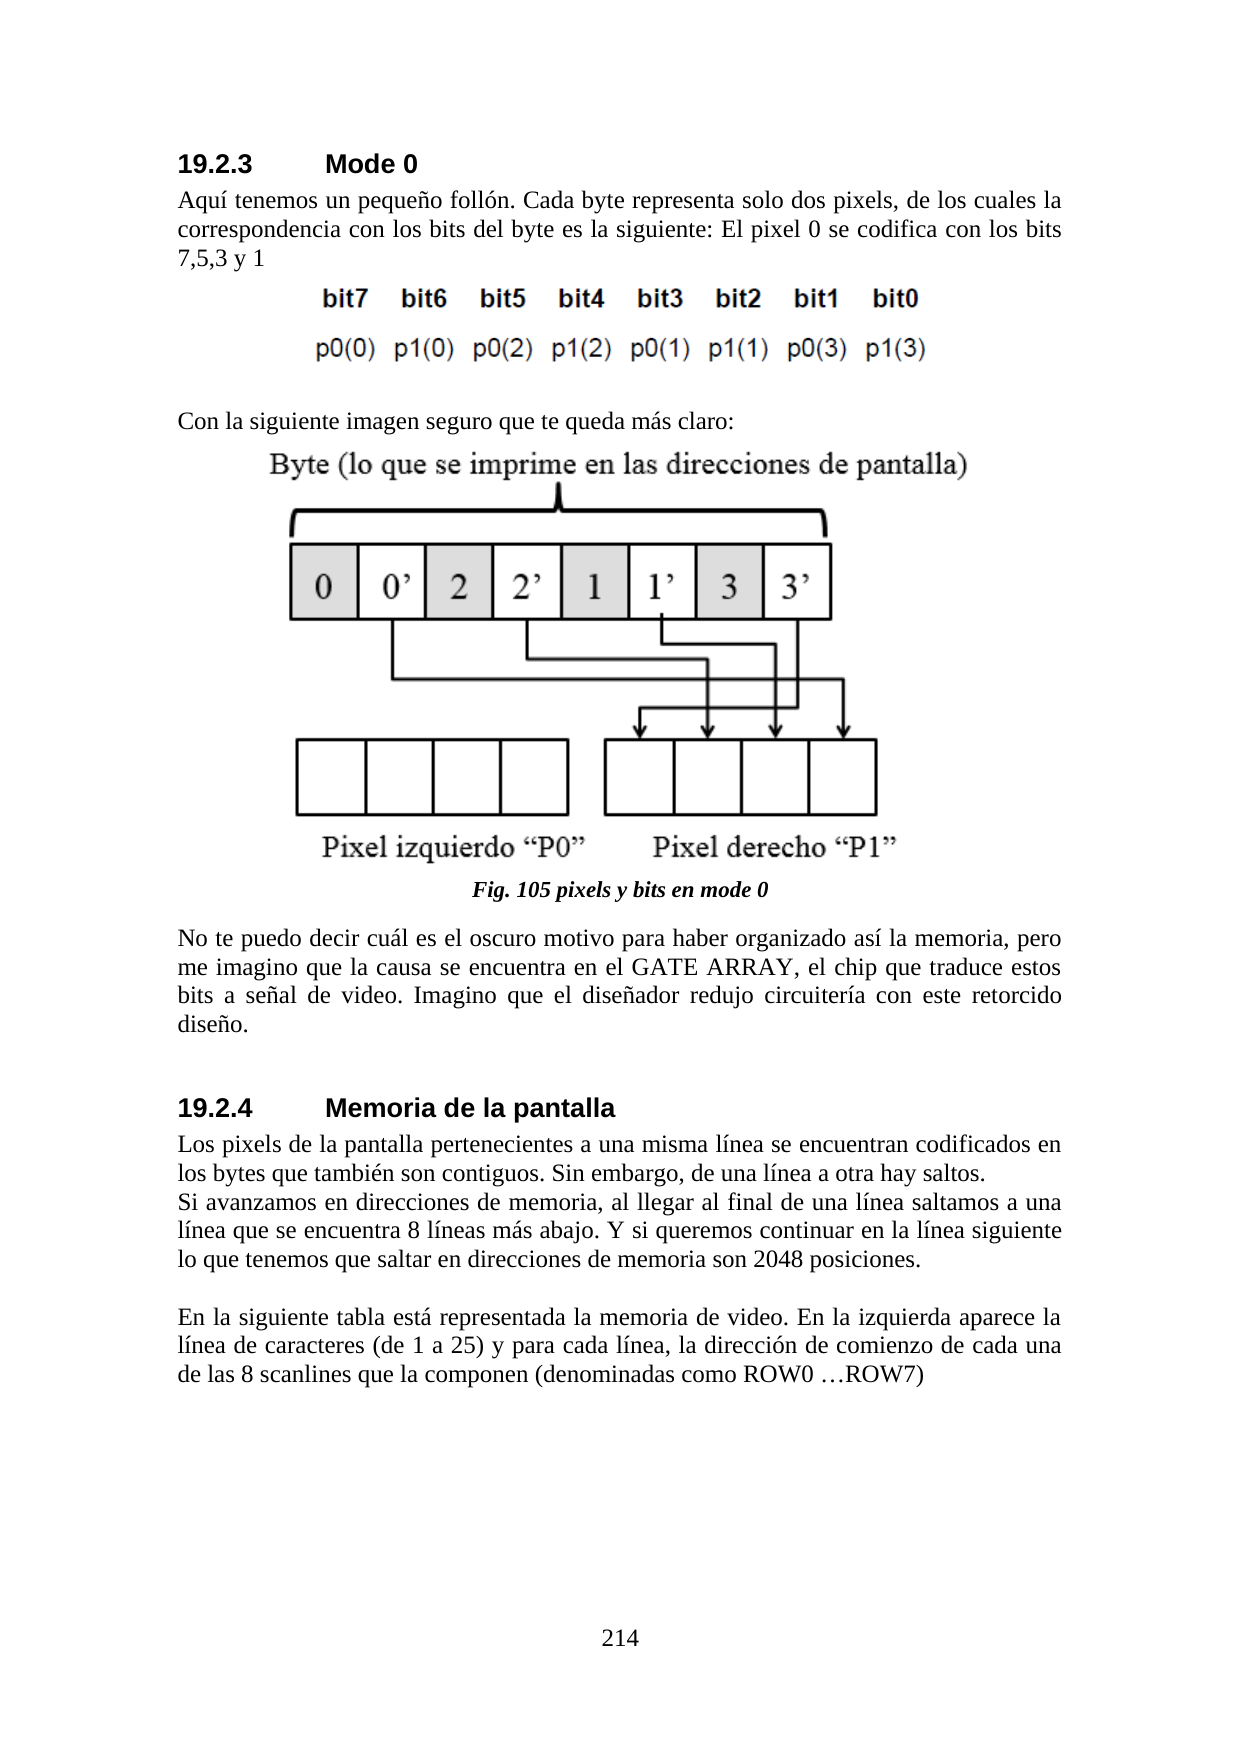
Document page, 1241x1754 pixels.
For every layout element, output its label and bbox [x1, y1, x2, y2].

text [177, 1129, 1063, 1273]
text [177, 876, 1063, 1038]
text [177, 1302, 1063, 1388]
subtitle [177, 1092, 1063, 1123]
picture [252, 435, 989, 876]
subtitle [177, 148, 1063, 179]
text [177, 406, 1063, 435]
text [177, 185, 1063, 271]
picture [300, 271, 940, 378]
